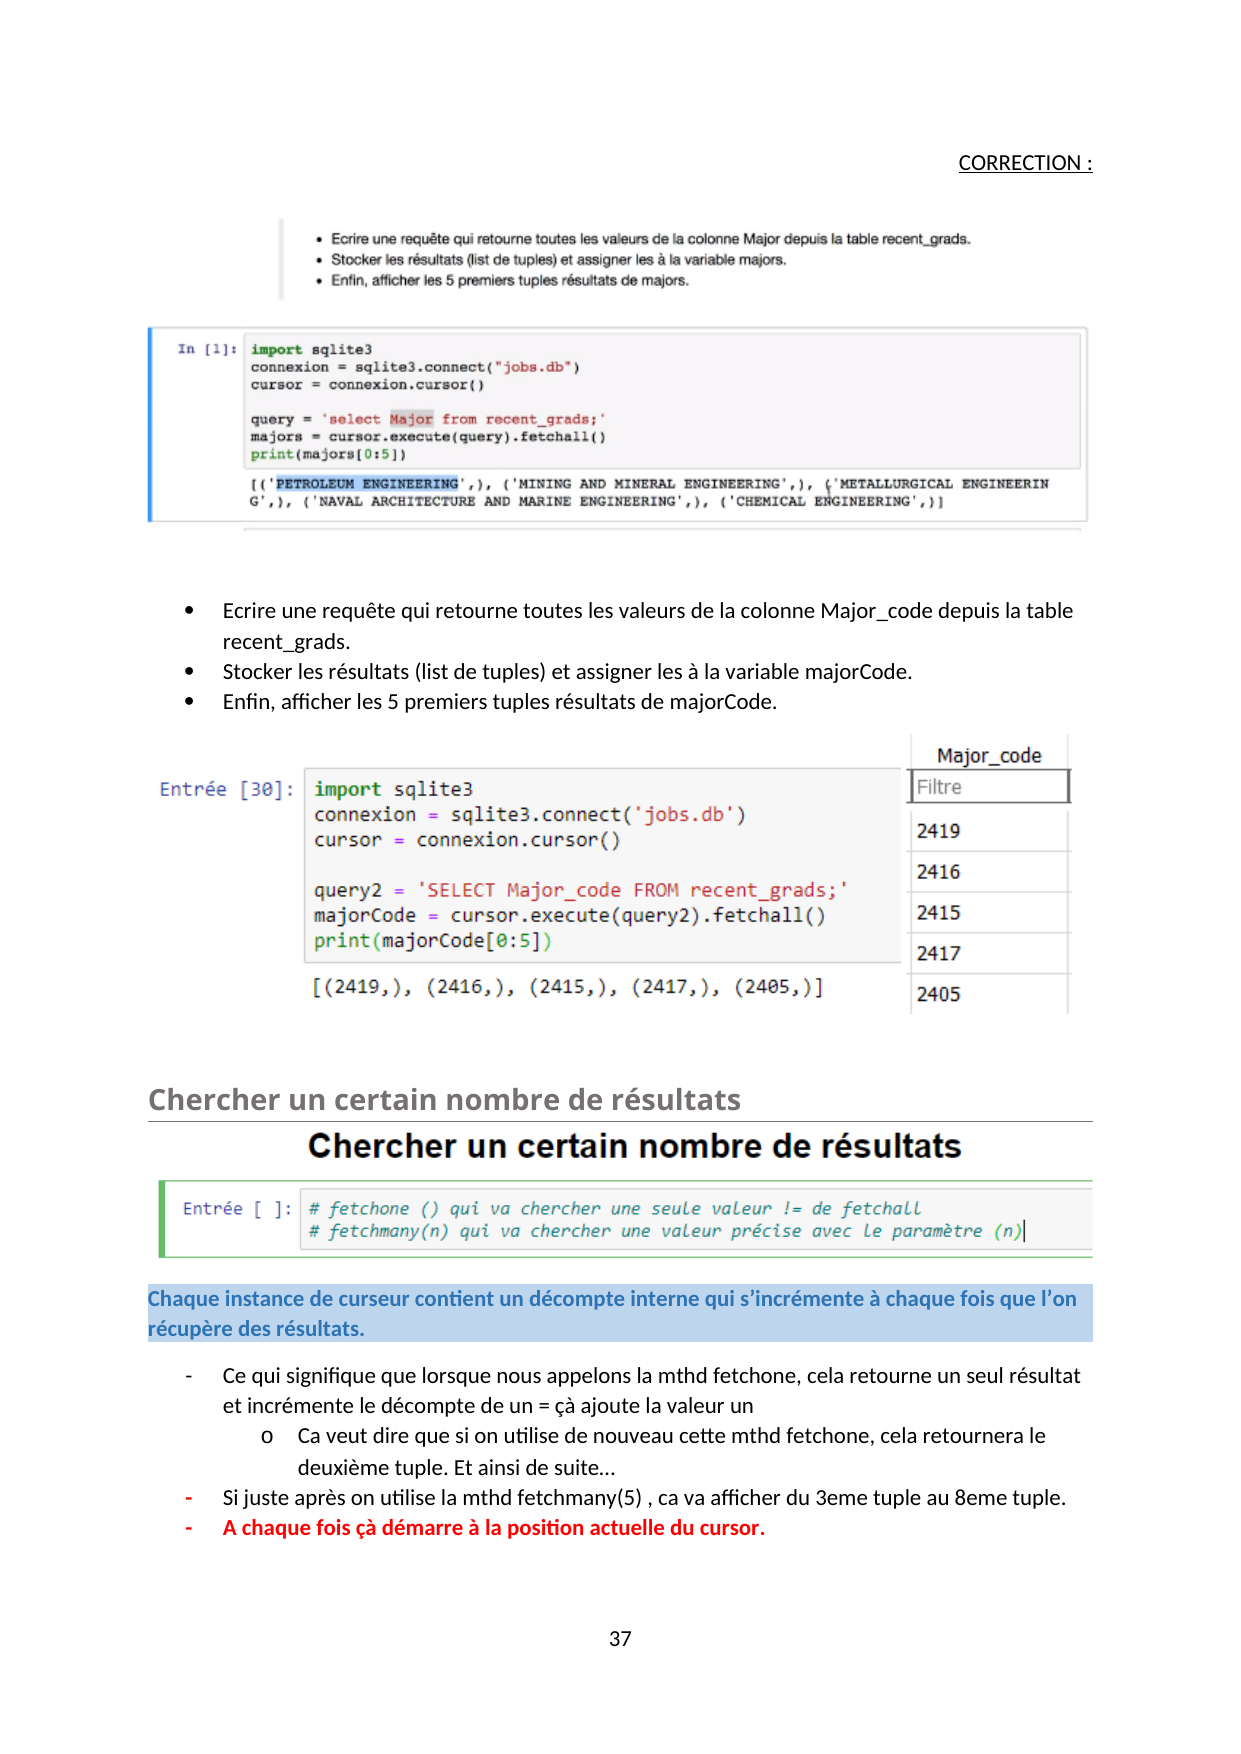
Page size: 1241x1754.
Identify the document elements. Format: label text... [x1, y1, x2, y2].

picture [147, 756, 901, 1014]
text Chaque instance de curseur contient un décompte interne qui s’incrémente à chaque fois que l’on récupère des résultats. [148, 1284, 1093, 1342]
subtitle Chercher un certain nombre de résultats [148, 1079, 1093, 1121]
picture [147, 1125, 1093, 1266]
list Stocker les résultats (list de tuples) et assigner les à la variable majorCode. [185, 657, 1093, 685]
list Ce qui signifique que lorsque nous appelons la mthd fetchone, cela retourne un seul résultat et incrémente le décompte de un = çà ajoute la valeur un [185, 1361, 1093, 1419]
list Ca veut dire que si on utilise de nouveau cette mthd fetchone, cela retournera le deuxième tuple. Et ainsi de suite… [260, 1421, 1093, 1481]
text CORRECTION : [148, 148, 1093, 176]
list Si juste après on utilise la mthd fetchmany(5) , ca va afficher du 3eme tuple au 8eme tuple. [185, 1483, 1093, 1511]
list A chaque fois çà démarre à la position actuelle du cursor. [185, 1513, 1093, 1541]
list Ecrire une requête qui retourne toutes les valeurs de la colonne Major_code depuis la table recent_grads. [185, 597, 1093, 655]
picture [147, 194, 1093, 531]
list Enfin, afficher les 5 premiers tuples résultats de majorCode. [185, 687, 1093, 715]
picture [906, 734, 1072, 1014]
